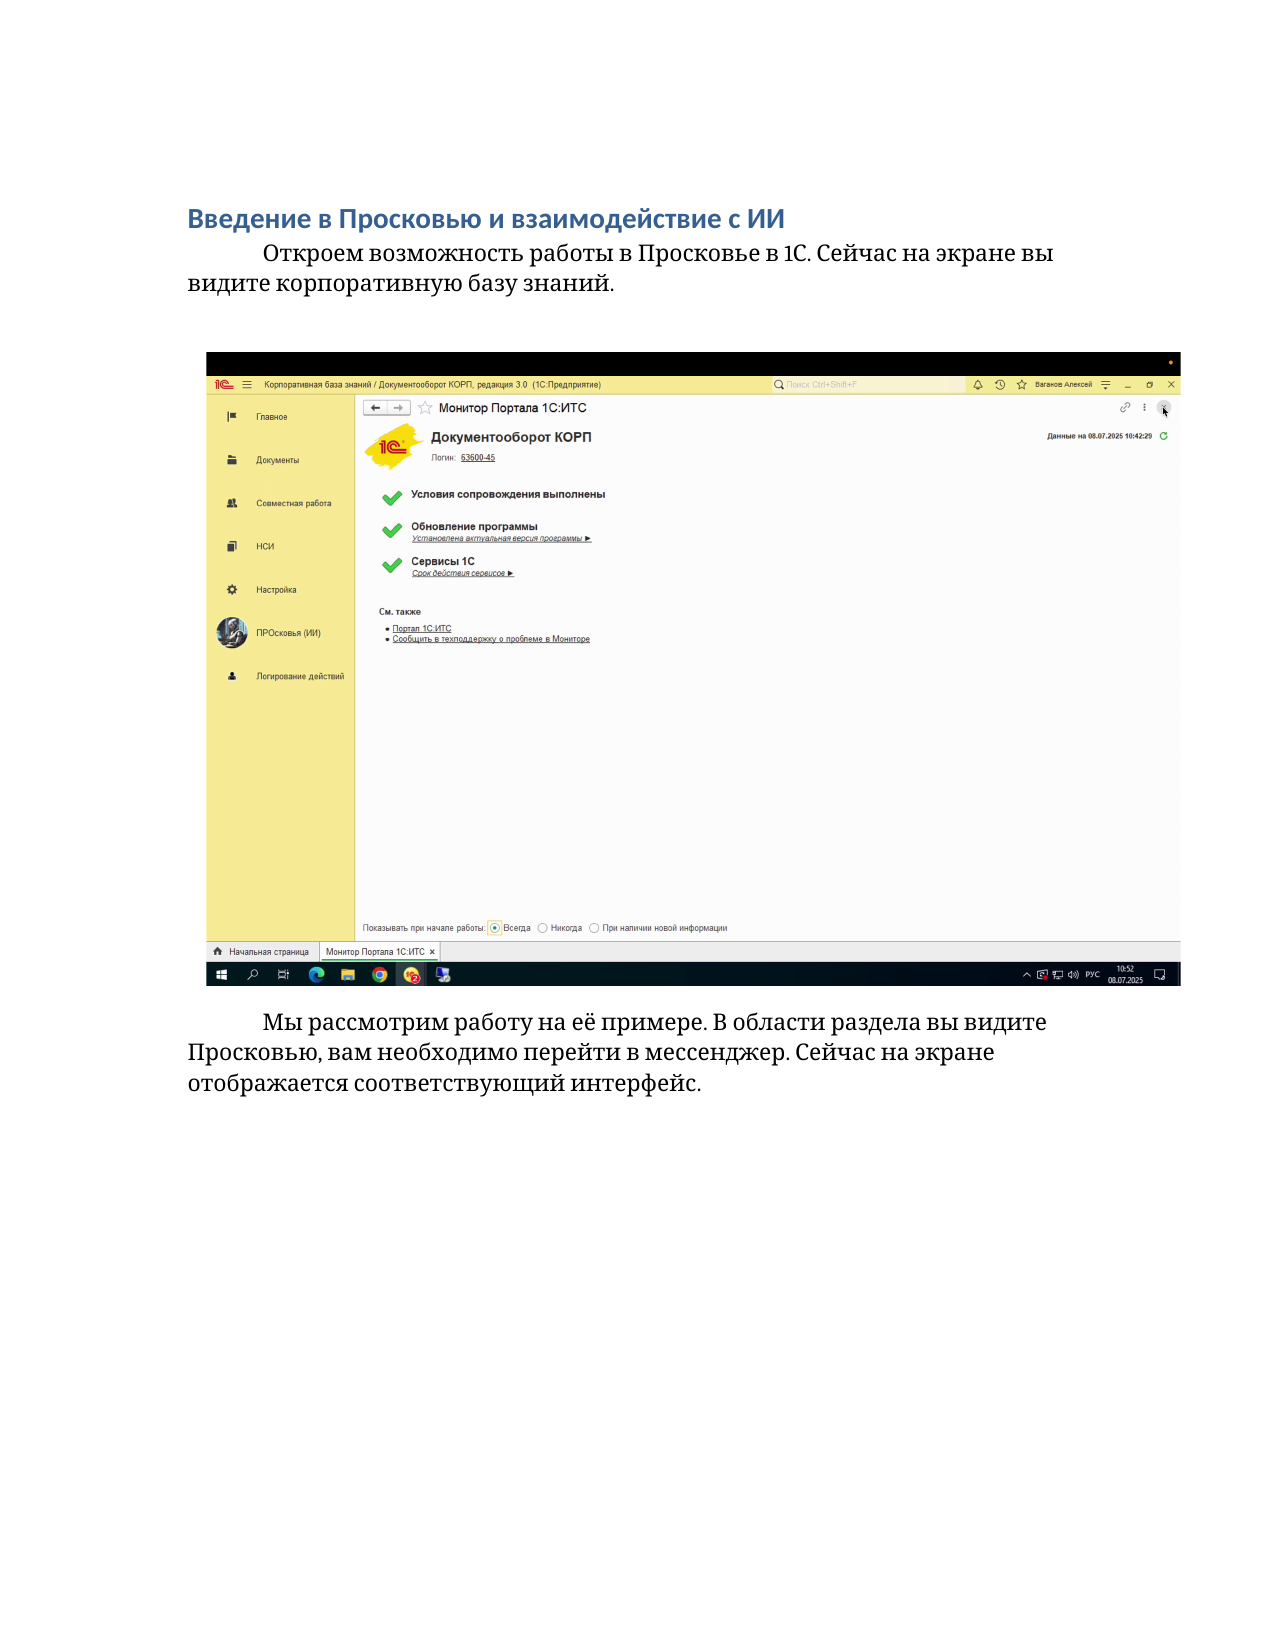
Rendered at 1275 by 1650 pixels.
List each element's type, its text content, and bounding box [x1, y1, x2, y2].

subtitle Введение в Просковью и взаимодействие с ИИ [187, 200, 1087, 236]
text Откроем возможность работы в Просковье в 1С. Сейчас на экране вы видите корпоративную базу знаний. [187, 241, 1087, 328]
picture [206, 352, 1181, 986]
text Мы рассмотрим работу на её примере. В области раздела вы видите Просковью, вам необходимо перейти в мессенджер. Сейчас на экране отображается соответствующий интерфейс. [187, 1010, 1087, 1127]
